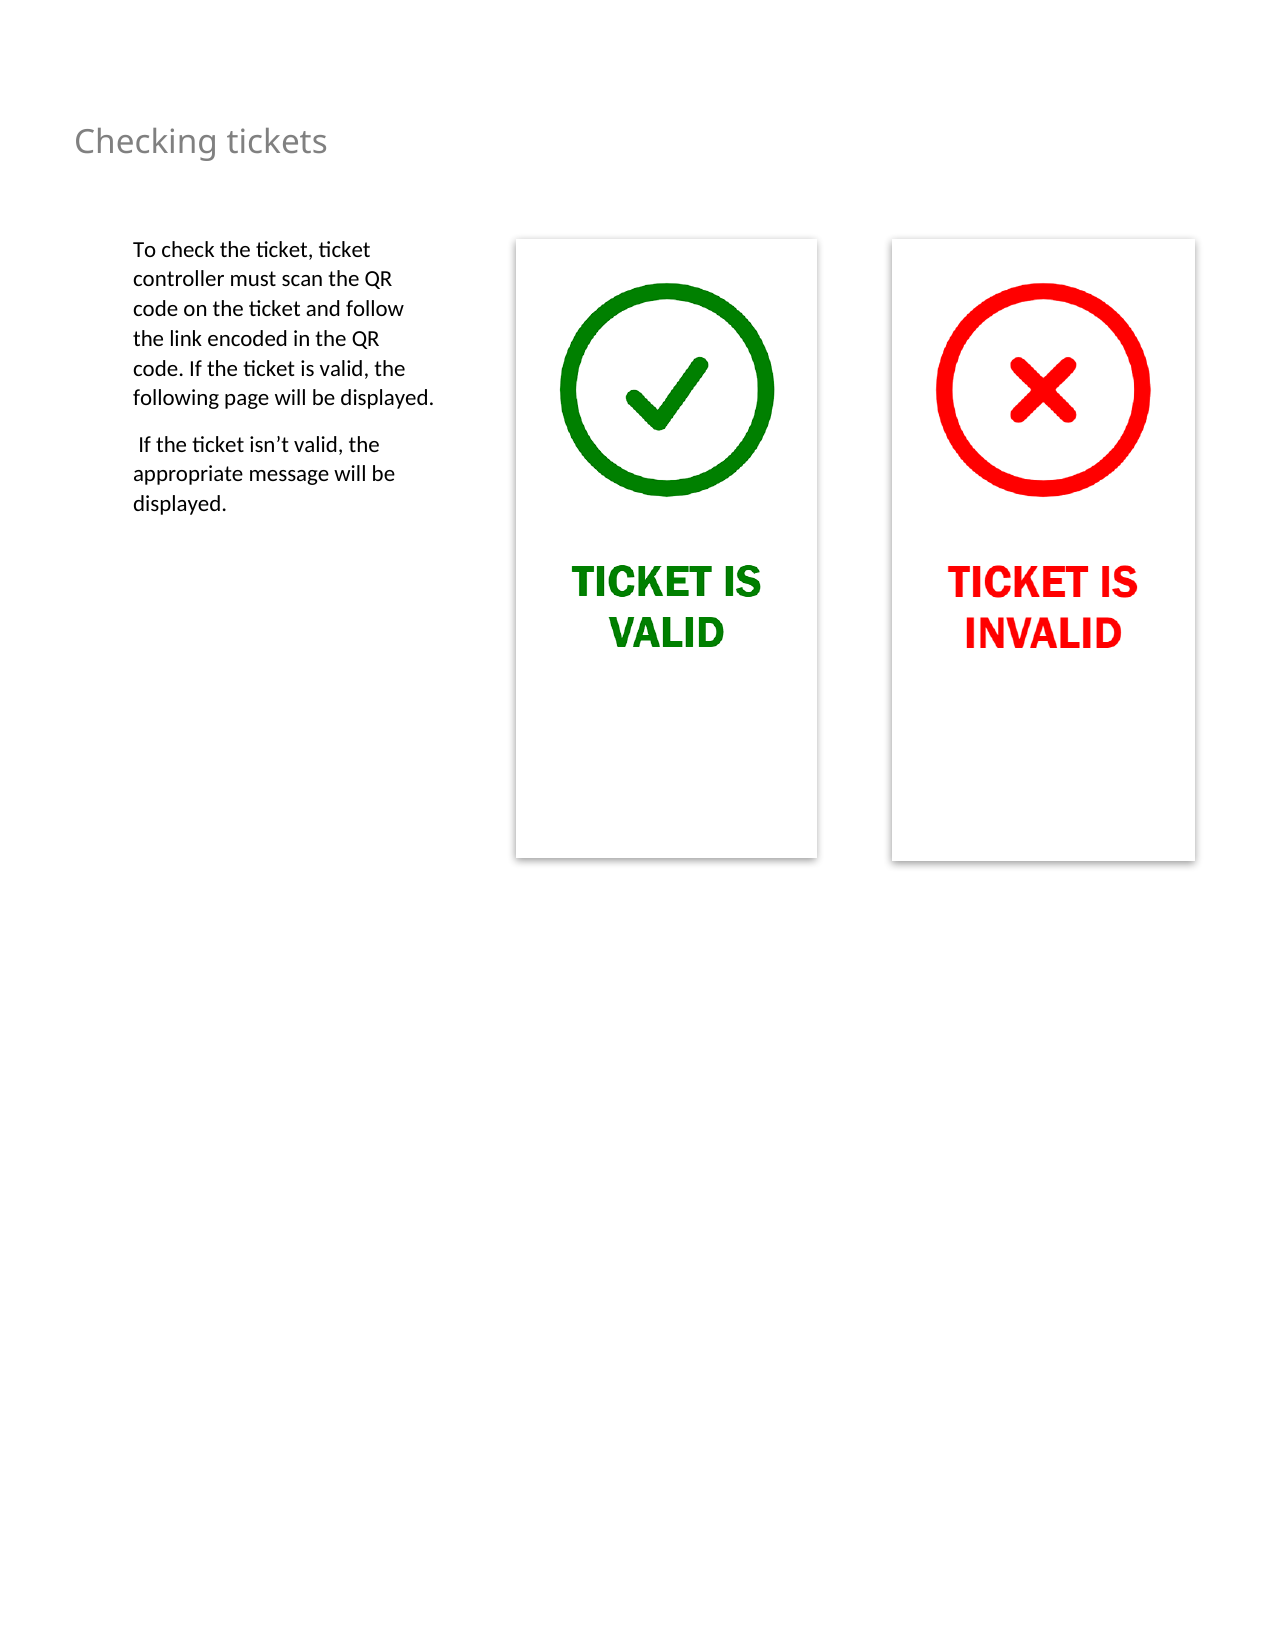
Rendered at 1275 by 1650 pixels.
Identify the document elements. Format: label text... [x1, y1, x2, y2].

picture [906, 254, 1180, 847]
subtitle Checking tickets [74, 118, 1186, 163]
text To check the ticket, ticket controller must scan the QR code on the ticket and follow the link encoded in the QR code. If the ticket is valid, the following page will be displayed. [133, 235, 435, 411]
text If the ticket isn’t valid, the appropriate message will be displayed. [133, 430, 435, 517]
picture [531, 254, 803, 843]
